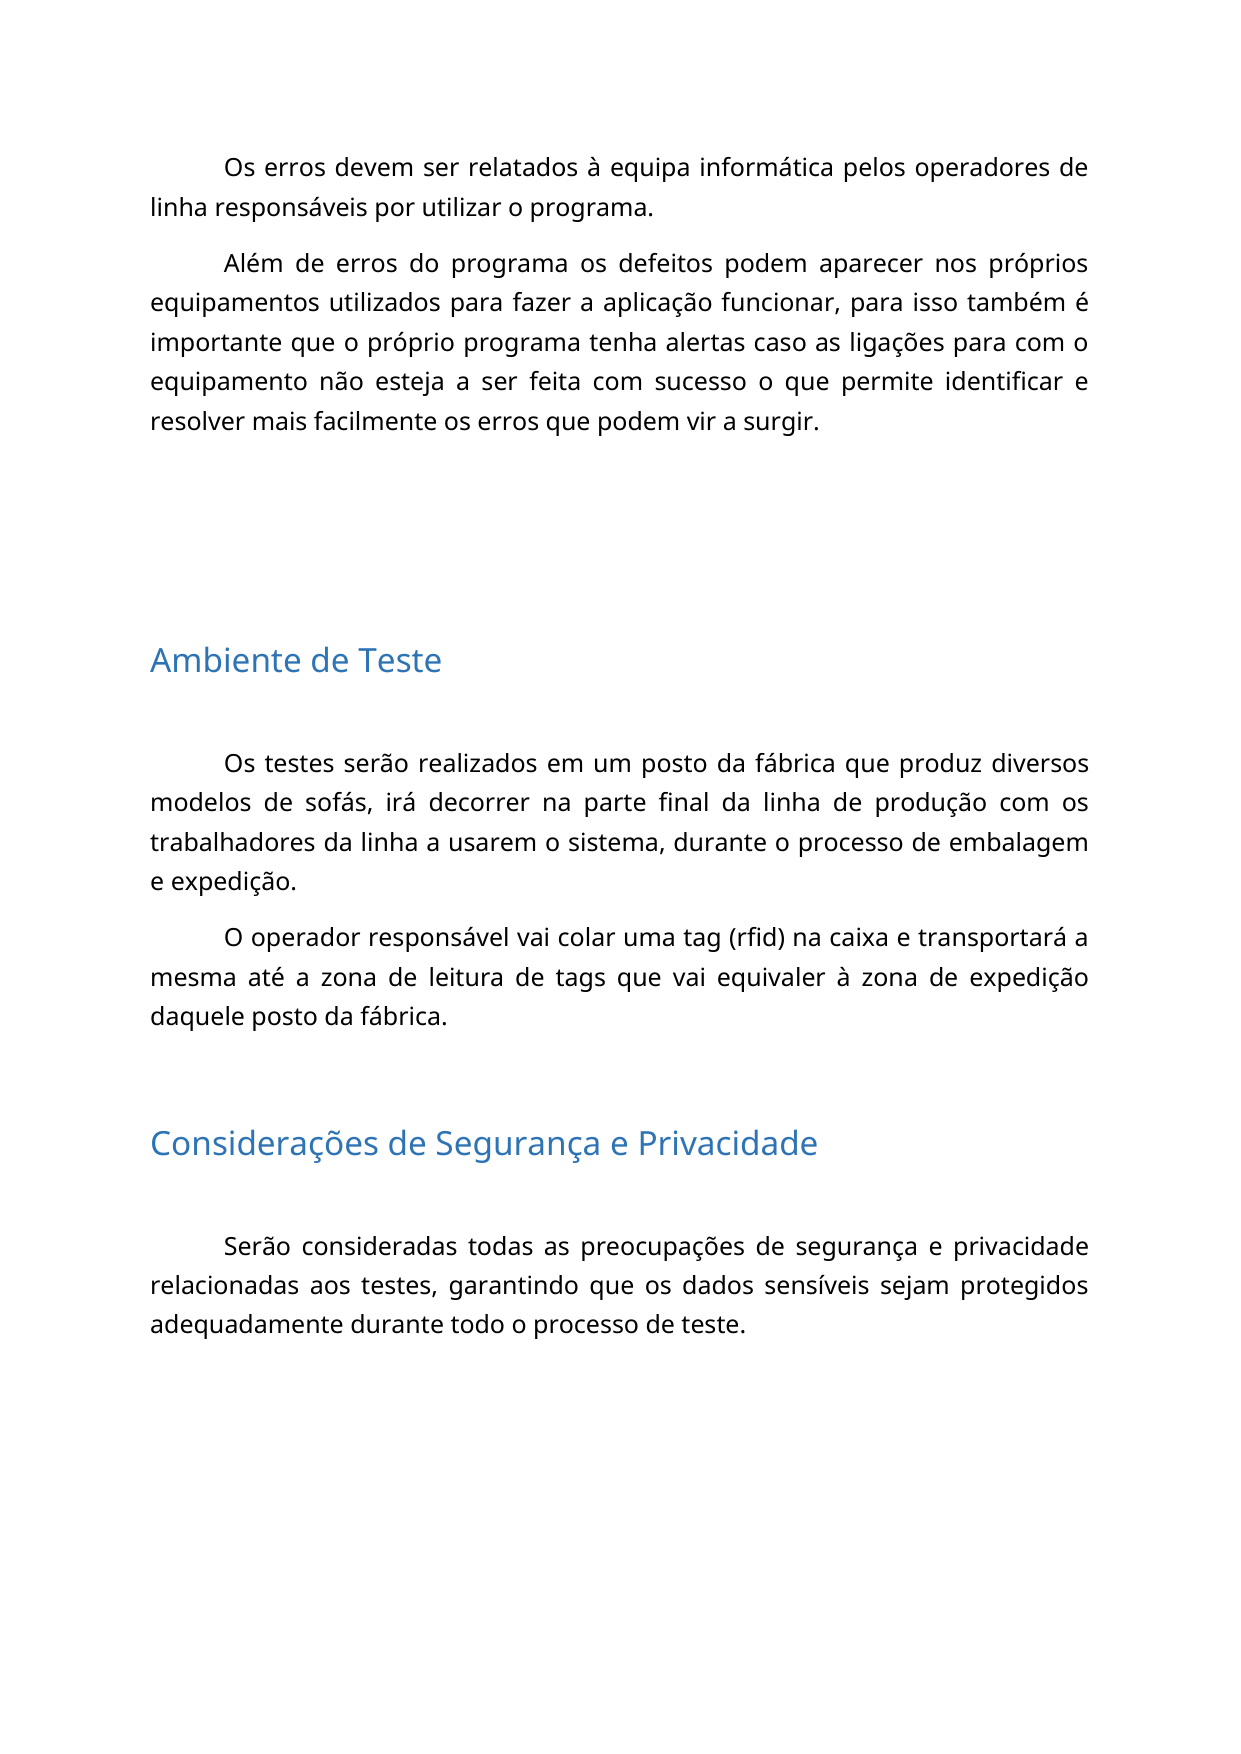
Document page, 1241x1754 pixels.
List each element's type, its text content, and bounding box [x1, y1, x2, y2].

text Os testes serão realizados em um posto da fábrica que produz diversos modelos de sofás, irá decorrer na parte final da linha de produção com os trabalhadores da linha a usarem o sistema, durante o processo de embalagem e expedição. [150, 745, 1090, 898]
text Além de erros do programa os defeitos podem aparecer nos próprios equipamentos utilizados para fazer a aplicação funcionar, para isso também é importante que o próprio programa tenha alertas caso as ligações para com o equipamento não esteja a ser feita com sucesso o que permite identificar e resolver mais facilmente os erros que podem vir a surgir. [150, 246, 1090, 438]
subtitle Ambiente de Teste [150, 636, 1090, 682]
text O operador responsável vai colar uma tag (rfid) na caixa e transportará a mesma até a zona de leitura de tags que vai equivaler à zona de expedição daquele posto da fábrica. [150, 920, 1090, 1033]
text Serão consideradas todas as preocupações de segurança e privacidade relacionadas aos testes, garantindo que os dados sensíveis sejam protegidos adequadamente durante todo o processo de teste. [150, 1228, 1090, 1341]
text Os erros devem ser relatados à equipa informática pelos operadores de linha responsáveis por utilizar o programa. [150, 150, 1090, 223]
subtitle Considerações de Segurança e Privacidade [150, 1119, 1090, 1165]
